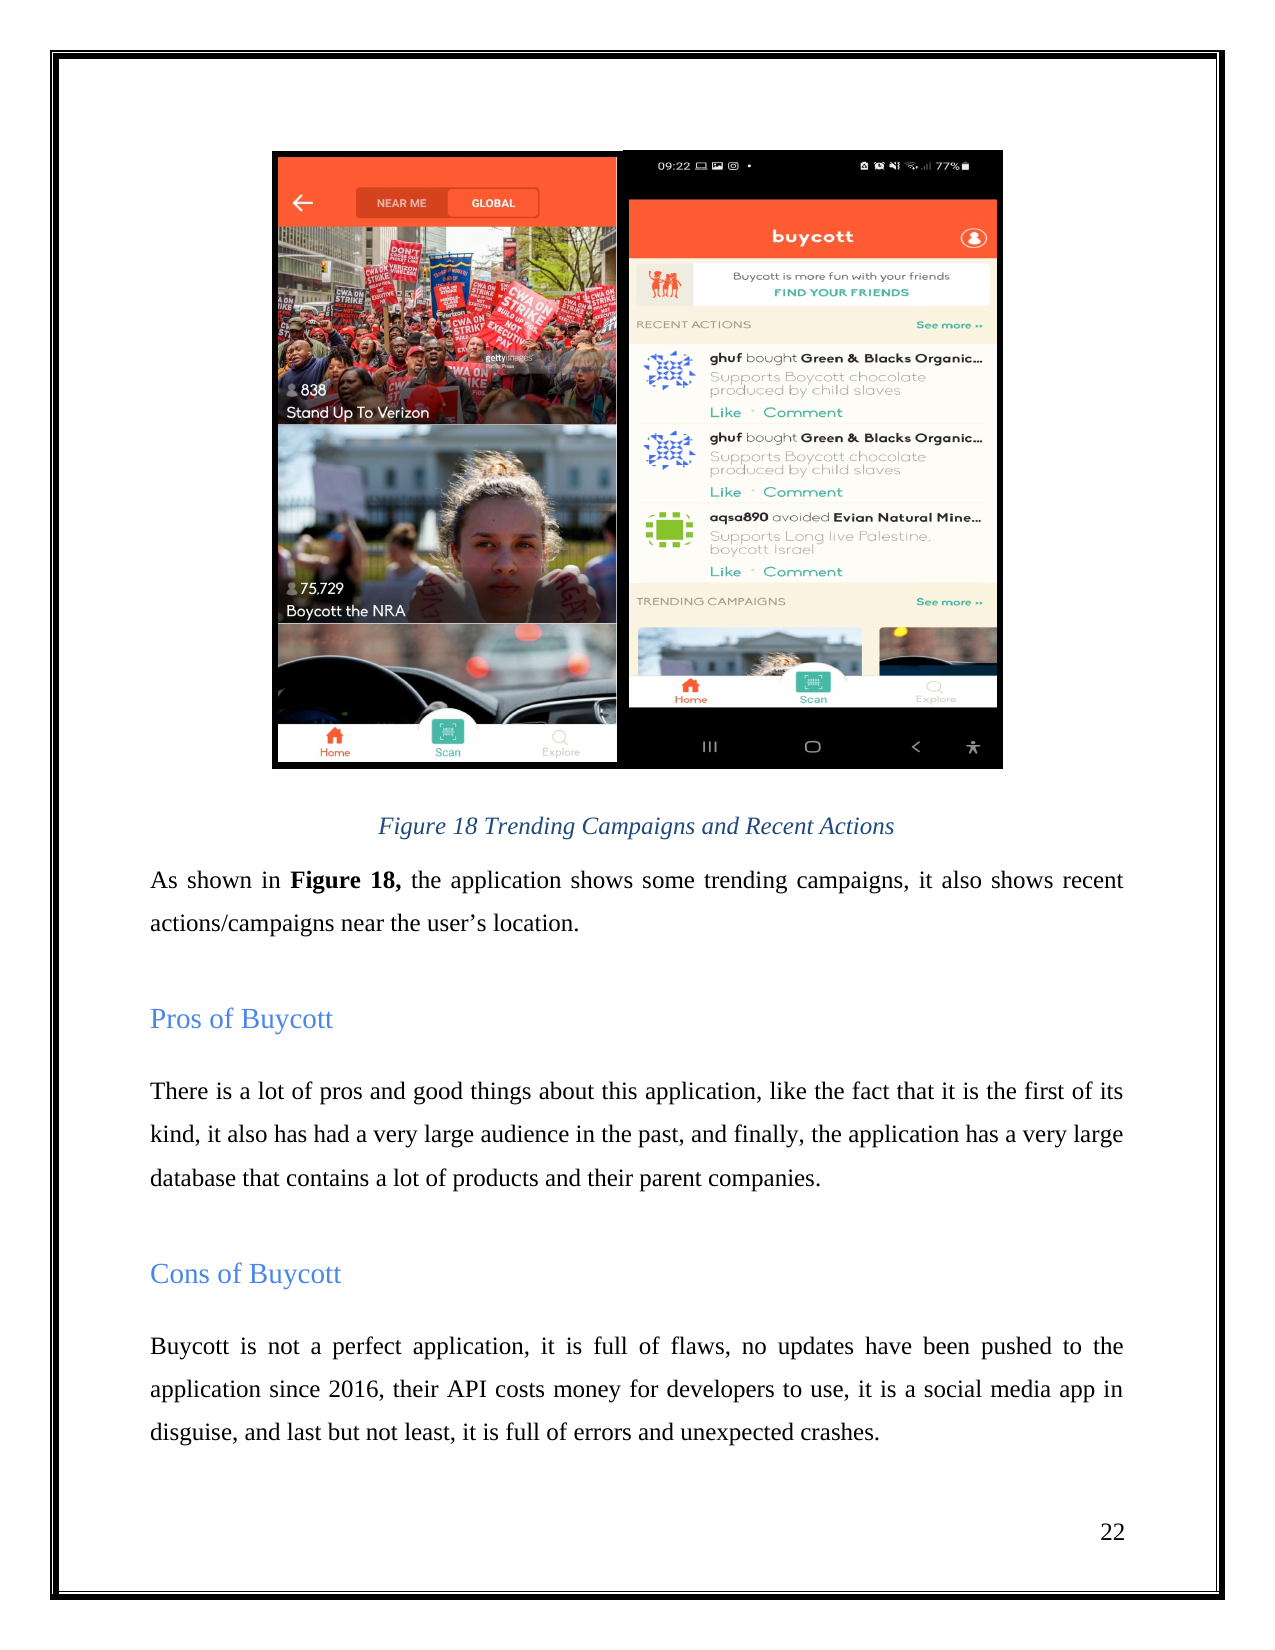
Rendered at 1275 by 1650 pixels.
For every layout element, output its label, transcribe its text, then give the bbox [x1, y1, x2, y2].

picture [629, 156, 997, 762]
subtitle Pros of Buycott [150, 1001, 1125, 1034]
subtitle Cons of Buycott [150, 1256, 1125, 1289]
text Buycott is not a perfect application, it is full of flaws, no updates have been pushed to the application since 2016, their API costs money for developers to use, it is a social media app in disguise, and last but not least, it is full of errors and unexpected crashes. [150, 1331, 1125, 1446]
picture [278, 157, 617, 762]
text As shown in Figure 18, the application shows some trending campaigns, it also shows recent actions/campaigns near the user’s location. [150, 865, 1125, 937]
text Figure 18 Trending Campaigns and Recent Actions [150, 789, 1125, 840]
text There is a lot of pros and good things about this application, like the fact that it is the first of its kind, it also has had a very large audience in the past, and finally, the application has a very large database that contains a lot of products and their parent companies. [150, 1076, 1125, 1191]
